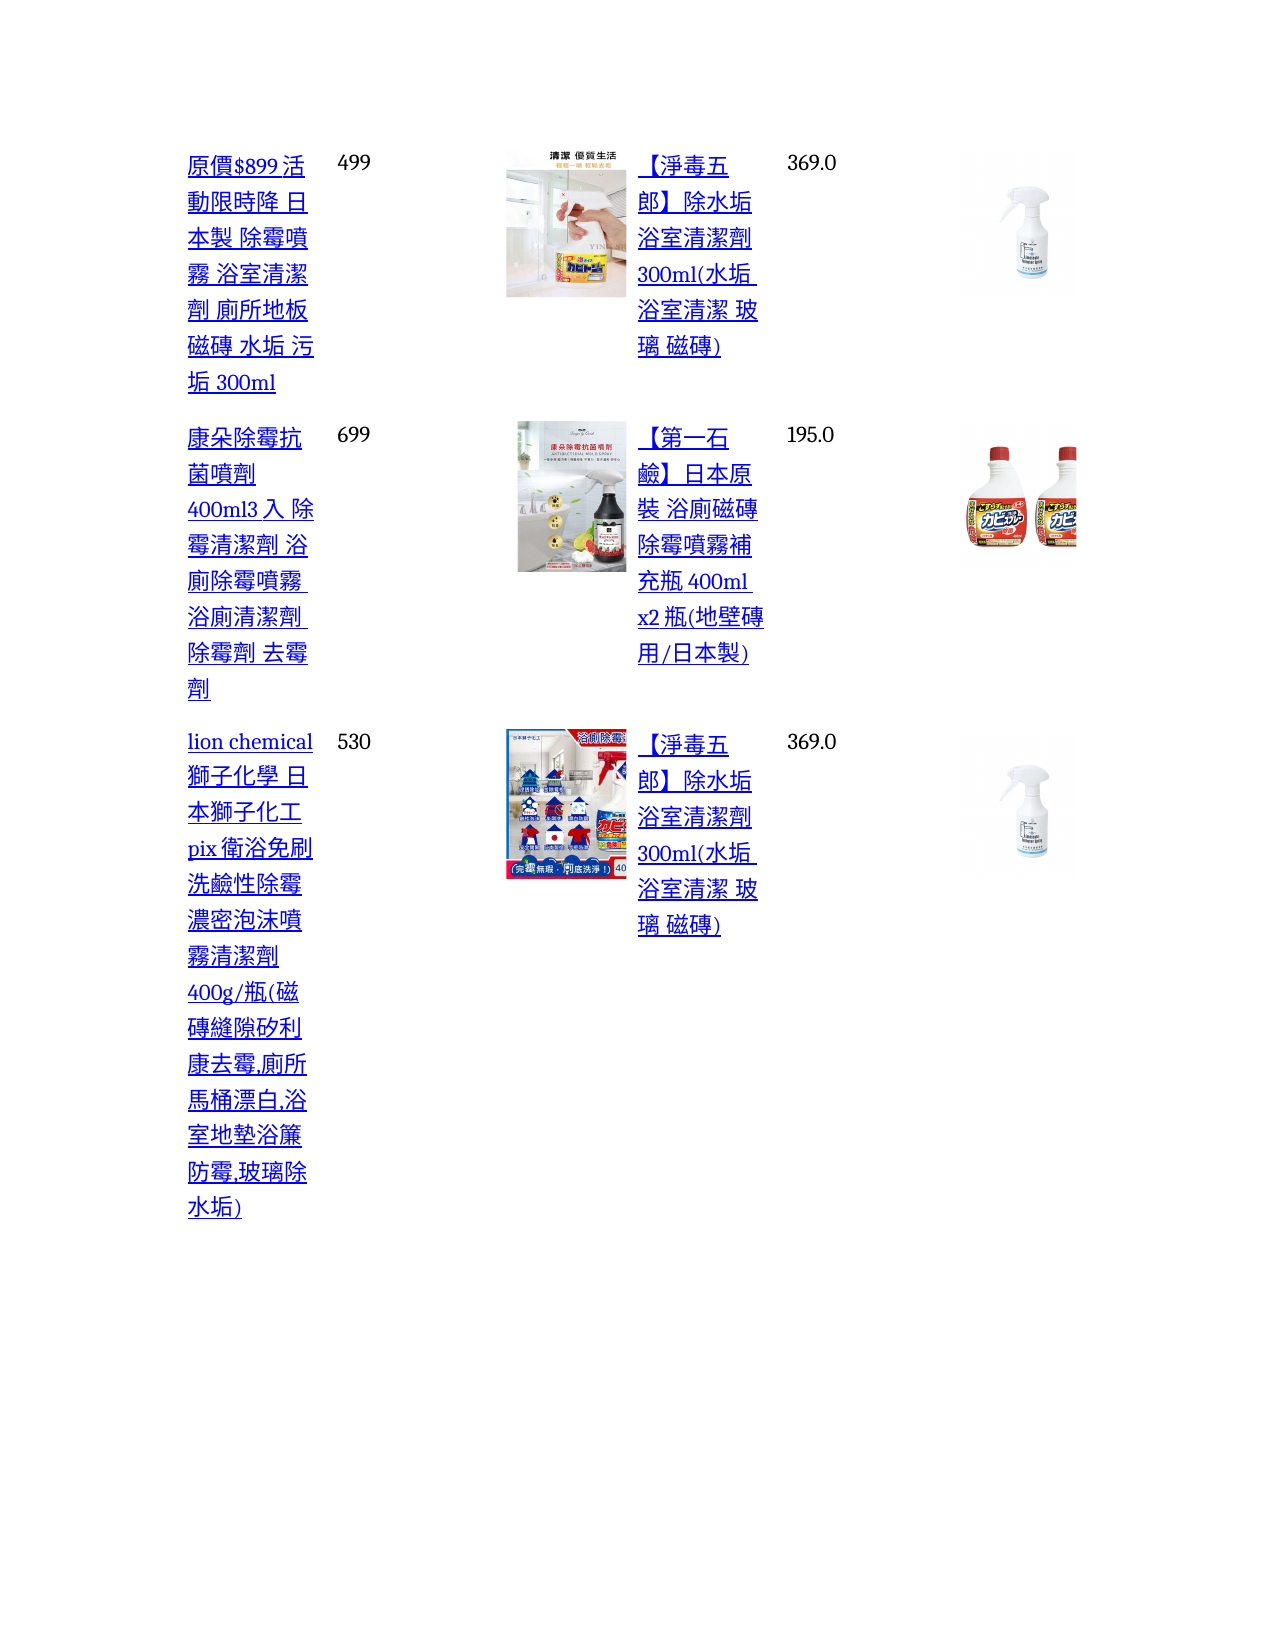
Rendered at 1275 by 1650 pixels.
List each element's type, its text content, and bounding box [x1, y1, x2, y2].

table_cell [476, 729, 626, 1247]
picture [956, 729, 1077, 879]
picture [956, 150, 1077, 300]
table_cell 499 [326, 150, 476, 422]
table_cell [926, 422, 1076, 729]
table_cell 【淨毒五郎】除水垢浴室清潔劑300ml(水垢 浴室清潔 玻璃 磁磚) [626, 150, 776, 422]
picture [506, 150, 627, 300]
table_cell [476, 150, 626, 422]
table_cell 195.0 [776, 422, 926, 729]
table_cell 康朵除霉抗菌噴劑400ml3入 除霉清潔劑 浴廁除霉噴霧 浴廁清潔劑 除霉劑 去霉劑 [176, 422, 326, 729]
table_cell 369.0 [776, 729, 926, 1247]
table_cell 699 [326, 422, 476, 729]
table_cell [476, 422, 626, 729]
table_cell [926, 729, 1076, 1247]
table_cell 369.0 [776, 150, 926, 422]
picture [506, 421, 627, 572]
picture [506, 729, 627, 879]
table_cell 530 [326, 729, 476, 1247]
table_cell 【淨毒五郎】除水垢浴室清潔劑300ml(水垢 浴室清潔 玻璃 磁磚) [626, 729, 776, 1247]
table_cell [926, 150, 1076, 422]
table_cell lion chemical 獅子化學 日本獅子化工pix衛浴免刷洗鹼性除霉濃密泡沫噴霧清潔劑400g/瓶(磁磚縫隙矽利康去霉,廁所馬桶漂白,浴室地墊浴簾防霉,玻璃除水垢) [176, 729, 326, 1247]
table_cell 【第一石鹼】日本原裝 浴廁磁磚除霉噴霧補充瓶400ml x2瓶(地壁磚用/日本製) [626, 422, 776, 729]
table_cell 原價$899活動限時降 日本製 除霉噴霧 浴室清潔劑 廁所地板磁磚 水垢 污垢 300ml [176, 150, 326, 422]
picture [956, 421, 1077, 572]
